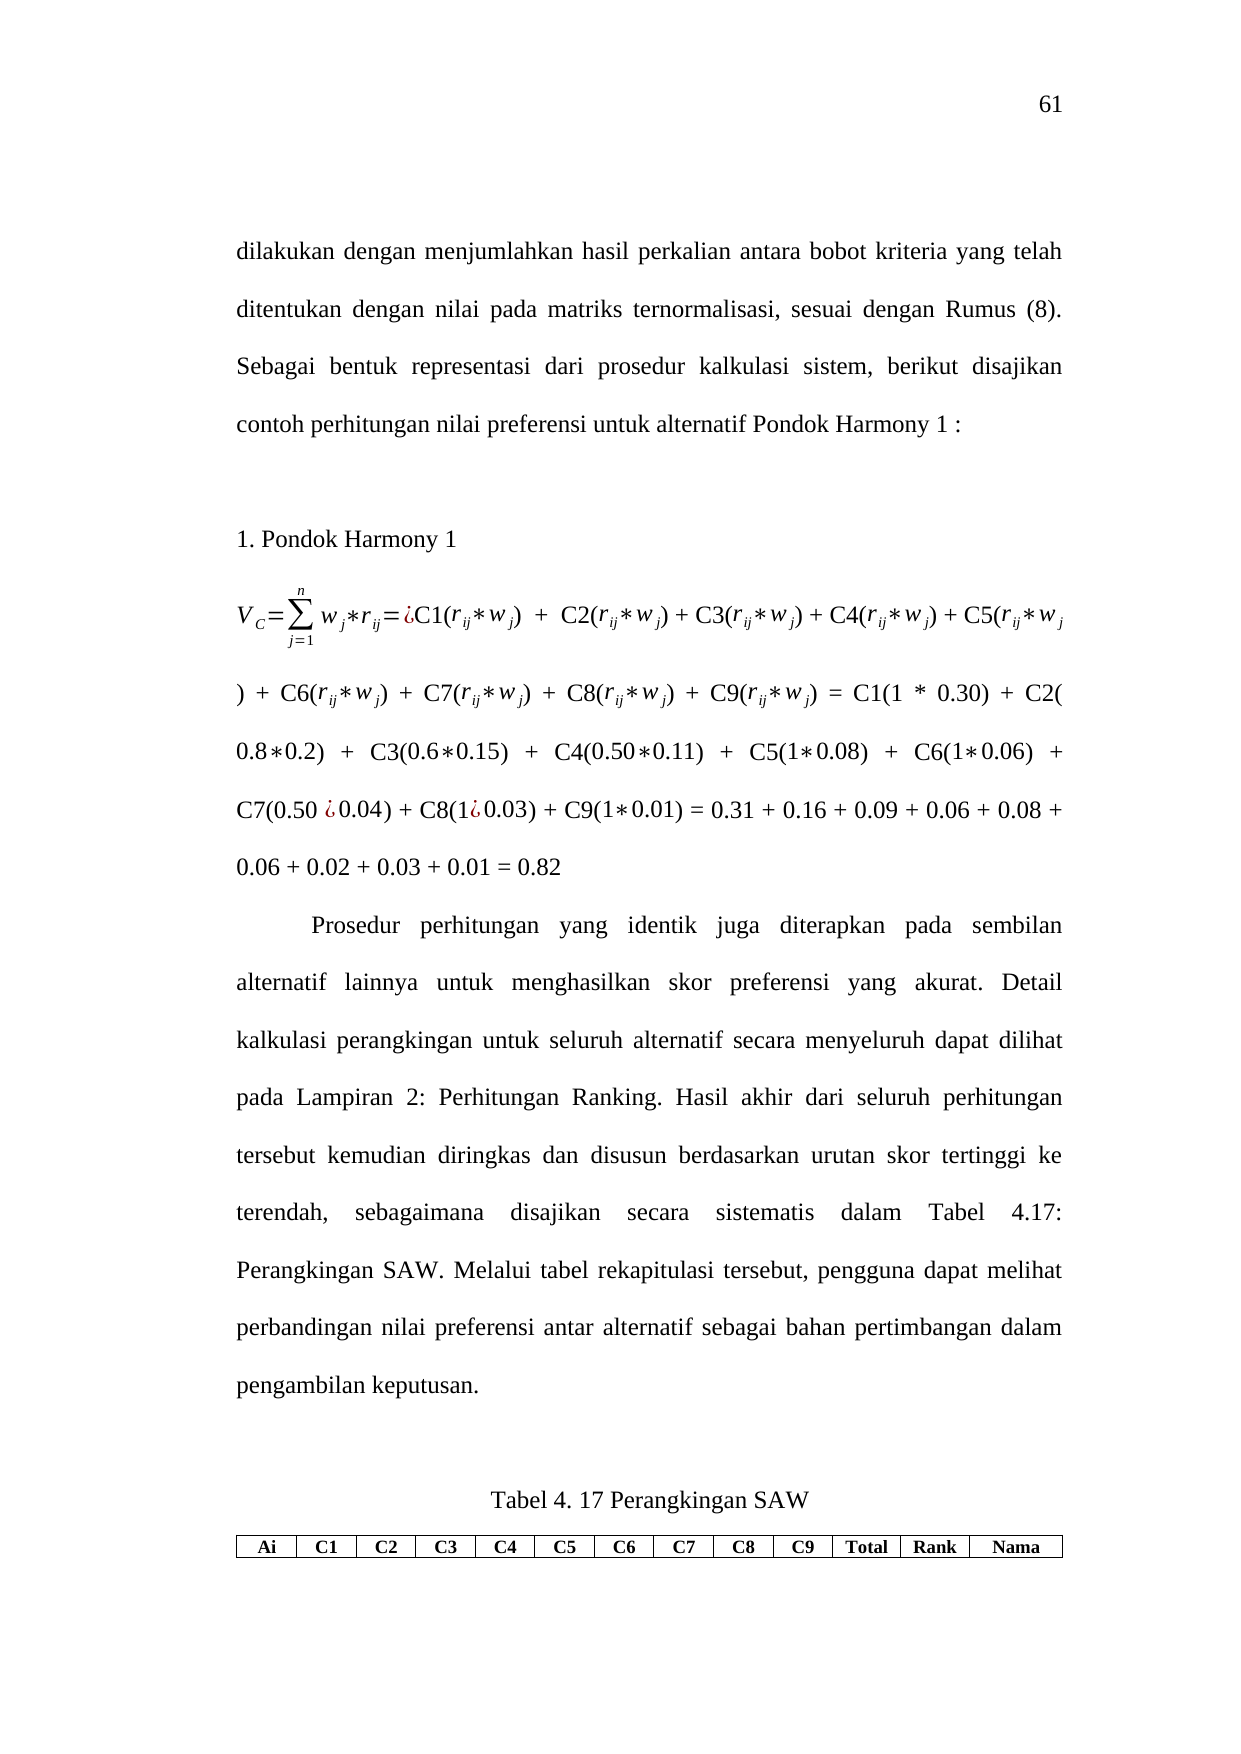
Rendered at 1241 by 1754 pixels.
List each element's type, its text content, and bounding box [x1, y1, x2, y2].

text Prosedur perhitungan yang identik juga diterapkan pada sembilan alternatif lainnya untuk menghasilkan skor preferensi yang akurat. Detail kalkulasi perangkingan untuk seluruh alternatif secara menyeluruh dapat dilihat pada Lampiran 2: Perhitungan Ranking. Hasil akhir dari seluruh perhitungan tersebut kemudian diringkas dan disusun berdasarkan urutan skor tertinggi ke terendah, sebagaimana disajikan secara sistematis dalam Tabel 4.17: Perangkingan SAW. Melalui tabel rekapitulasi tersebut, pengguna dapat melihat perbandingan nilai preferensi antar alternatif sebagai bahan pertimbangan dalam pengambilan keputusan. [236, 910, 1063, 1399]
table_header C5 [535, 1536, 594, 1557]
table_header C8 [714, 1536, 773, 1557]
table_header C2 [357, 1536, 415, 1557]
table_header Rank [901, 1536, 969, 1557]
table_header C1 [297, 1536, 356, 1557]
table_header C9 [774, 1536, 832, 1557]
text C1() + C2() + C3() + C4() + C5() + C6() + C7() + C8() + C9() = C1(1 * 0.30) + C2() + C3() + C4() + C5() + C6() + C7(0.50 ) + C8(1) + C9() = 0.31 + 0.16 + 0.09 + 0.06 + 0.08 + 0.06 + 0.02 + 0.03 + 0.01 = 0.82 [236, 581, 1063, 881]
text 1. Pondok Harmony 1 [236, 524, 1063, 552]
table_header C6 [595, 1536, 653, 1557]
table_header C7 [654, 1536, 713, 1557]
table_header Nama [970, 1536, 1062, 1557]
table_header Total [833, 1536, 900, 1557]
table_header C3 [416, 1536, 475, 1557]
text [236, 236, 1063, 437]
table_header C4 [476, 1536, 534, 1557]
table_header Ai [237, 1536, 296, 1557]
text Tabel 4. 17 Perangkingan SAW [236, 1485, 1063, 1514]
